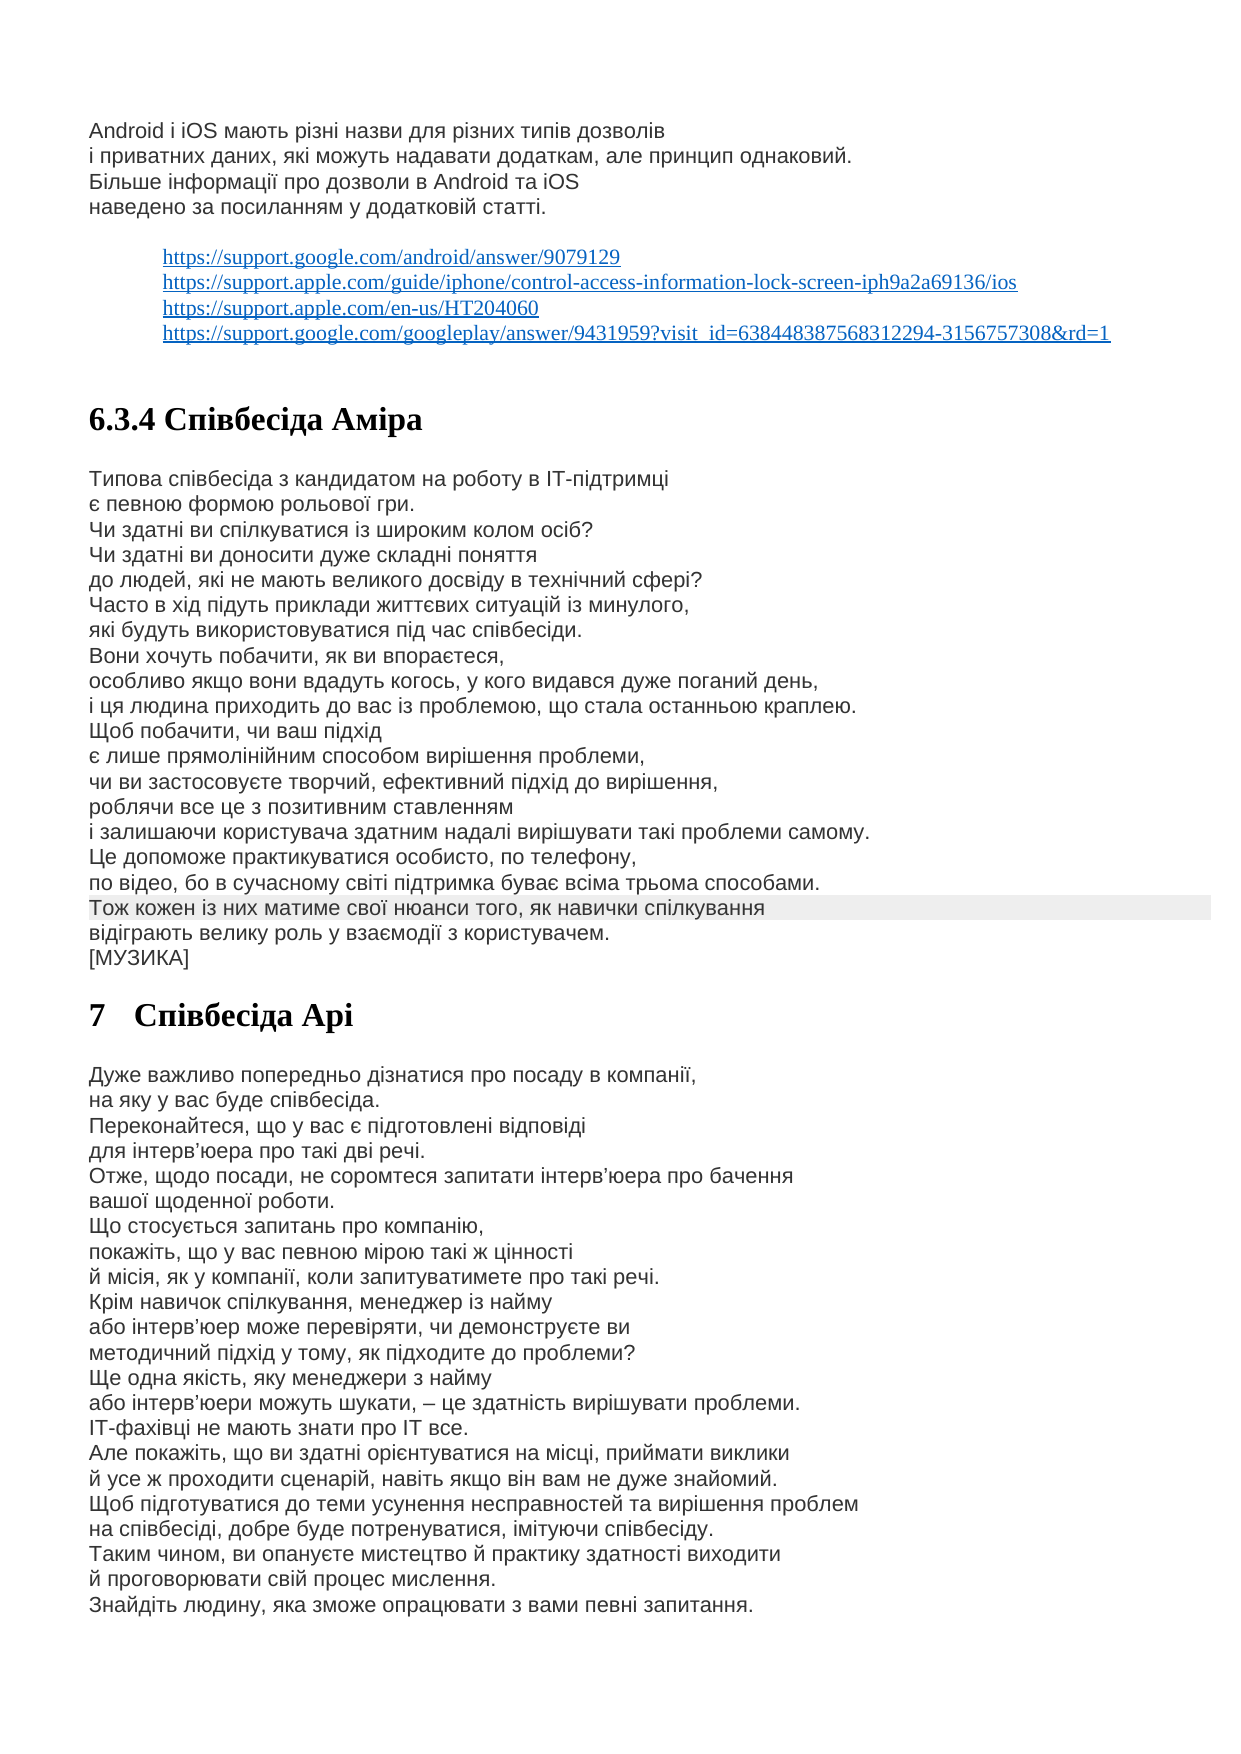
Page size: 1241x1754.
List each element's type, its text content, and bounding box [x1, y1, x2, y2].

text Чи здатні ви доносити дуже складні поняття [89, 542, 1211, 567]
text й усе ж проходити сценарій, навіть якщо він вам не дуже знайомий. [89, 1465, 1211, 1491]
subtitle Співбесіда Арі [89, 996, 1211, 1034]
text і залишаючи користувача здатним надалі вирішувати такі проблеми самому. [89, 819, 1211, 844]
text https://support.apple.com/en-us/HT204060 [89, 294, 1211, 320]
text Часто в хід підуть приклади життєвих ситуацій із минулого, [89, 592, 1211, 617]
text Але покажіть, що ви здатні орієнтуватися на місці, приймати виклики [89, 1440, 1211, 1465]
text Знайдіть людину, яка зможе опрацювати з вами певні запитання. [89, 1591, 1211, 1617]
text Переконайтеся, що у вас є підготовлені відповіді [89, 1112, 1211, 1138]
text й місія, як у компанії, коли запитуватимете про такі речі. [89, 1264, 1211, 1289]
text https://support.apple.com/guide/iphone/control-access-information-lock-screen-iph9a2a69136/ios [89, 269, 1211, 294]
text на яку у вас буде співбесіда. [89, 1087, 1211, 1112]
text Android і iOS мають різні назви для різних типів дозволів [89, 118, 1211, 143]
text і приватних даних, які можуть надавати додаткам, але принцип однаковий. [89, 143, 1211, 168]
text й проговорювати свій процес мислення. [89, 1566, 1211, 1591]
text які будуть використовуватися під час співбесіди. [89, 617, 1211, 643]
text Крім навичок спілкування, менеджер із найму [89, 1289, 1211, 1314]
text Щоб побачити, чи ваш підхід [89, 718, 1211, 743]
text методичний підхід у тому, як підходите до проблеми? [89, 1339, 1211, 1364]
text Щоб підготуватися до теми усунення несправностей та вирішення проблем [89, 1491, 1211, 1516]
text Таким чином, ви опануєте мистецтво й практику здатності виходити [89, 1541, 1211, 1566]
text до людей, які не мають великого досвіду в технічний сфері? [89, 567, 1211, 592]
text і ця людина приходить до вас із проблемою, що стала останньою краплею. [89, 693, 1211, 718]
text чи ви застосовуєте творчий, ефективний підхід до вирішення, [89, 769, 1211, 794]
text особливо якщо вони вдадуть когось, у кого видався дуже поганий день, [89, 668, 1211, 693]
text є лише прямолінійним способом вирішення проблеми, [89, 743, 1211, 769]
text роблячи все це з позитивним ставленням [89, 794, 1211, 819]
text вашої щоденної роботи. [89, 1188, 1211, 1213]
text https://support.google.com/googleplay/answer/9431959?visit_id=638448387568312294-3156757308&rd=1 [89, 320, 1211, 345]
text Типова співбесіда з кандидатом на роботу в ІТ-підтримці [89, 466, 1211, 491]
text ІТ-фахівці не мають знати про ІТ все. [89, 1415, 1211, 1440]
text Більше інформації про дозволи в Android та iOS [89, 168, 1211, 194]
text Чи здатні ви спілкуватися із широким колом осіб? [89, 517, 1211, 542]
text для інтерв’юера про такі дві речі. [89, 1138, 1211, 1163]
text Вони хочуть побачити, як ви впораєтеся, [89, 643, 1211, 668]
text Ще одна якість, яку менеджери з найму [89, 1364, 1211, 1390]
text відіграють велику роль у взаємодії з користувачем. [89, 920, 1211, 945]
text або інтерв’юер може перевіряти, чи демонструєте ви [89, 1314, 1211, 1339]
text Що стосується запитань про компанію, [89, 1213, 1211, 1238]
text [МУЗИКА] [89, 945, 1211, 970]
text Це допоможе практикуватися особисто, по телефону, [89, 844, 1211, 869]
text або інтерв’юери можуть шукати, – це здатність вирішувати проблеми. [89, 1390, 1211, 1415]
text Дуже важливо попередньо дізнатися про посаду в компанії, [89, 1062, 1211, 1087]
text https://support.google.com/android/answer/9079129 [89, 244, 1211, 269]
text наведено за посиланням у додатковій статті. [89, 194, 1211, 219]
text є певною формою рольової гри. [89, 491, 1211, 517]
subtitle Співбесіда Аміра [89, 399, 1211, 438]
text Тож кожен із них матиме свої нюанси того, як навички спілкування [89, 895, 1211, 920]
text покажіть, що у вас певною мірою такі ж цінності [89, 1238, 1211, 1264]
text по відео, бо в сучасному світі підтримка буває всіма трьома способами. [89, 869, 1211, 895]
text на співбесіді, добре буде потренуватися, імітуючи співбесіду. [89, 1516, 1211, 1541]
text Отже, щодо посади, не соромтеся запитати інтерв’юера про бачення [89, 1163, 1211, 1188]
